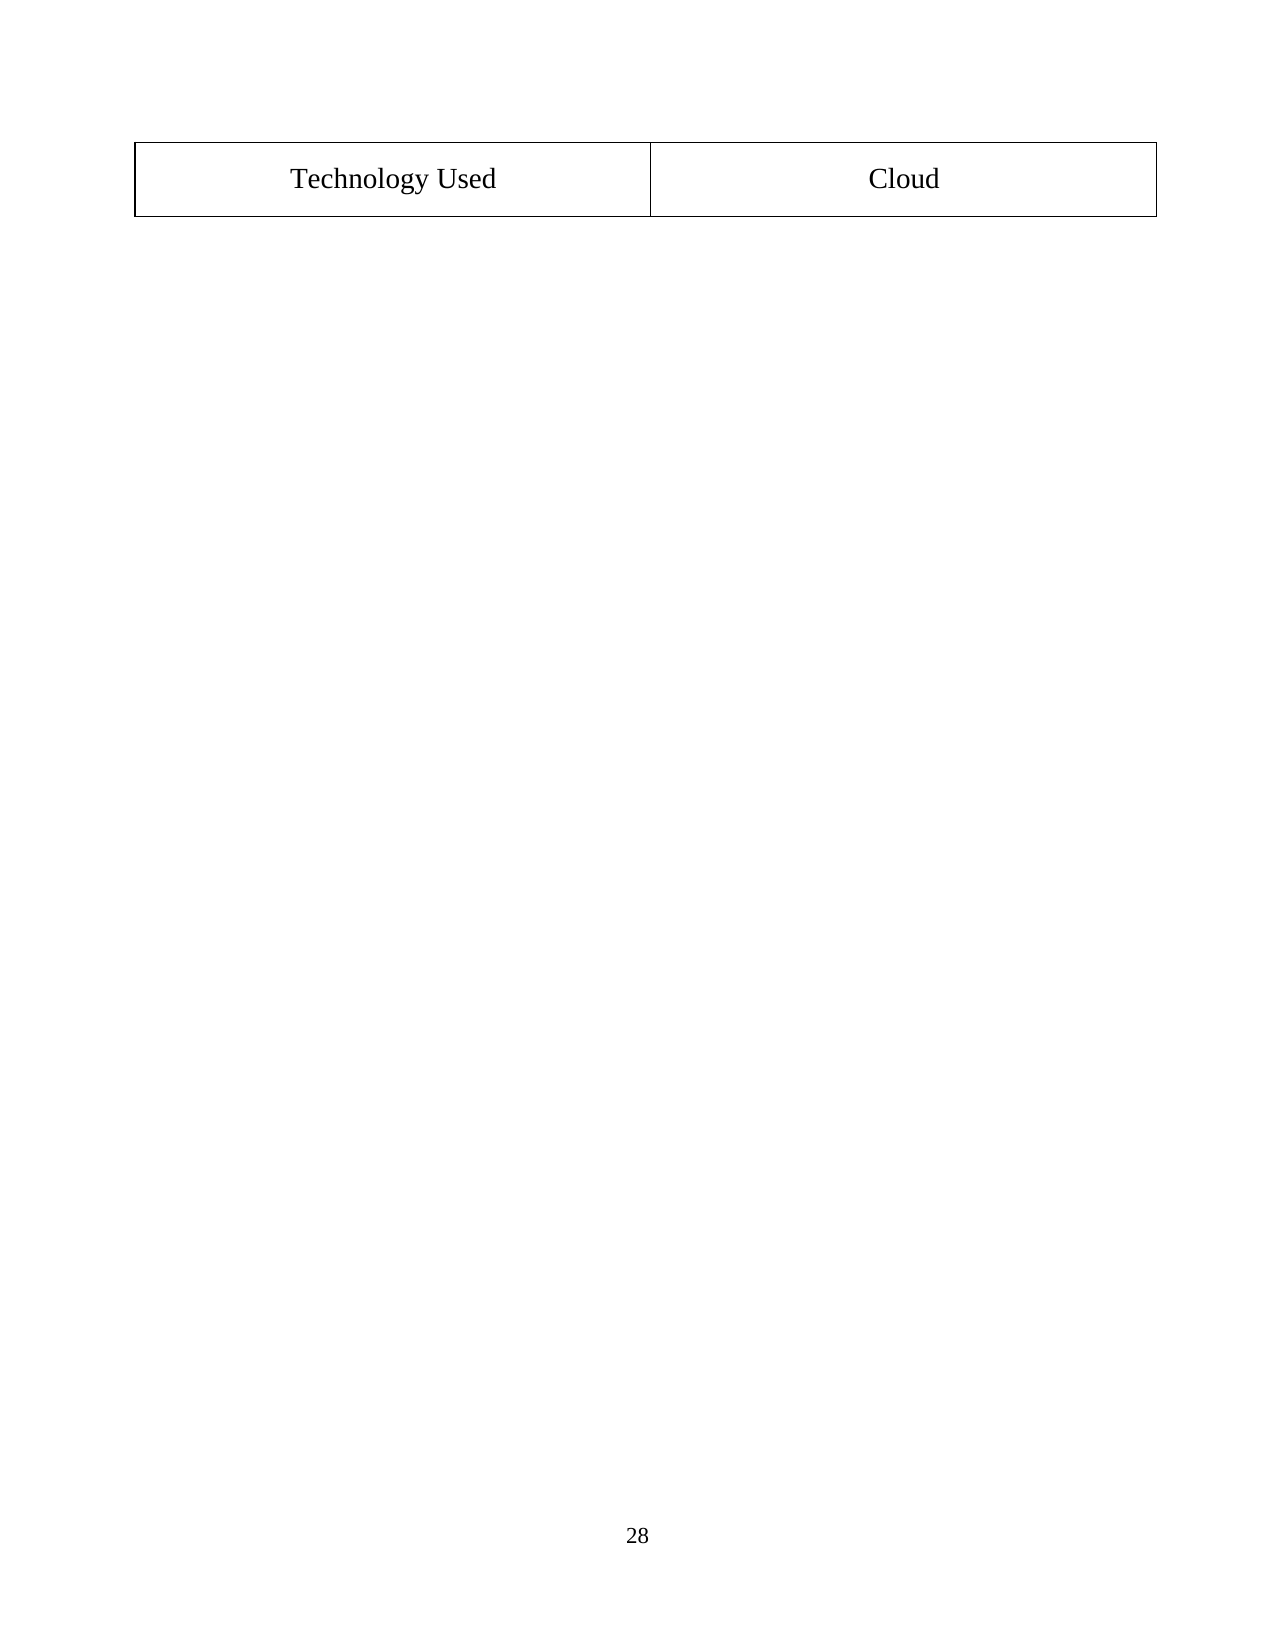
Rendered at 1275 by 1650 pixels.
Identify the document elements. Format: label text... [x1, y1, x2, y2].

table_cell Technology Used [136, 143, 650, 216]
table_cell Cloud [651, 143, 1156, 216]
